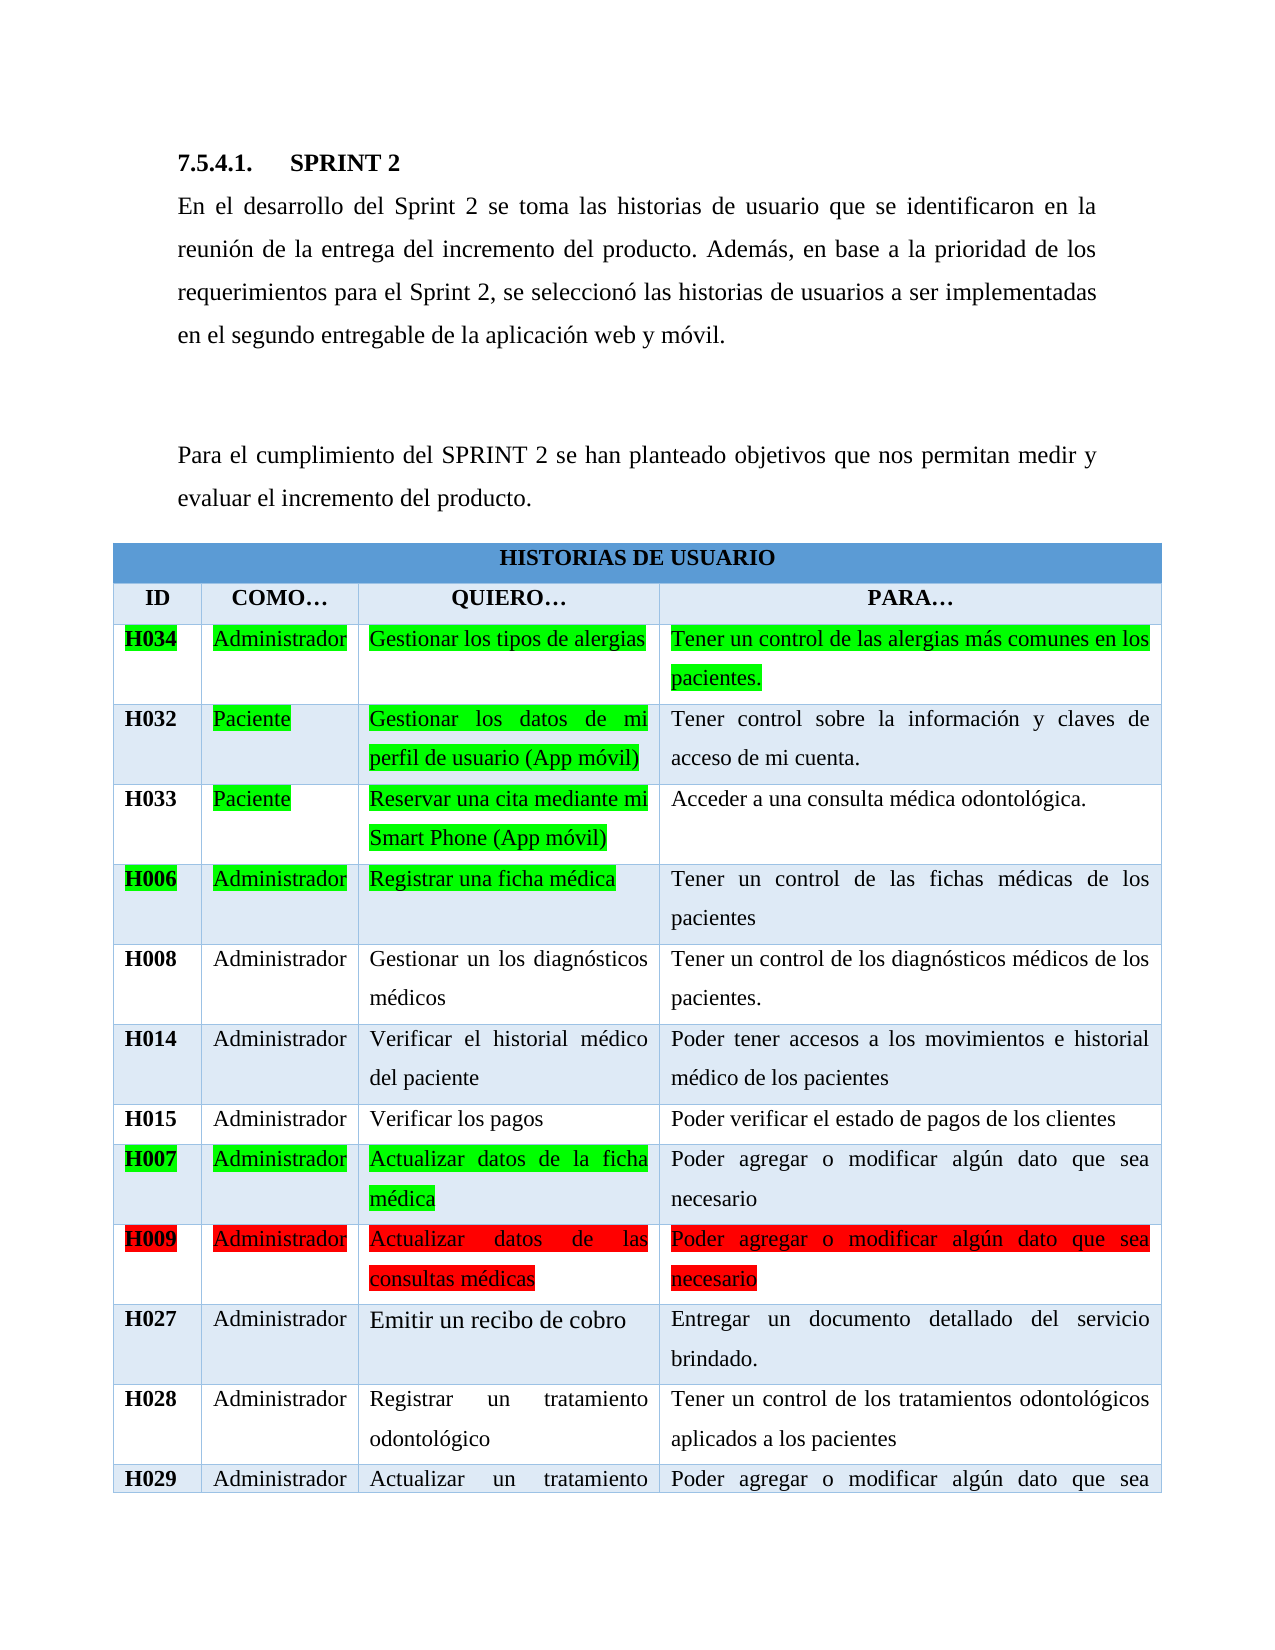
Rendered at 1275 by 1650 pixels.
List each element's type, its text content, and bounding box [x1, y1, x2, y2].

table_cell H028 [114, 1385, 201, 1464]
table_header HISTORIAS DE USUARIO [114, 544, 1161, 583]
table_cell Administrador [202, 625, 358, 704]
table_cell ID [114, 584, 201, 624]
table_cell Registrar un tratamiento odontológico [359, 1385, 659, 1464]
table_cell Reservar una cita mediante mi Smart Phone (App móvil) [359, 785, 659, 864]
table_cell H015 [114, 1105, 201, 1144]
table_cell Administrador [202, 1145, 358, 1224]
table_cell H008 [114, 945, 201, 1024]
table_cell H014 [114, 1025, 201, 1104]
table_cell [359, 1465, 659, 1492]
table_cell Administrador [202, 1105, 358, 1144]
table_cell H032 [114, 705, 201, 784]
table_cell Poder tener accesos a los movimientos e historial médico de los pacientes [660, 1025, 1161, 1104]
table_cell Administrador [202, 1225, 358, 1304]
table_cell H009 [114, 1225, 201, 1304]
table_cell Registrar una ficha médica [359, 865, 659, 944]
table_cell PARA… [660, 584, 1161, 624]
table_cell Tener un control de los diagnósticos médicos de los pacientes. [660, 945, 1161, 1024]
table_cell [660, 1465, 1161, 1492]
table_cell Poder verificar el estado de pagos de los clientes [660, 1105, 1161, 1144]
table_cell H033 [114, 785, 201, 864]
table_cell Gestionar un los diagnósticos médicos [359, 945, 659, 1024]
table_cell Gestionar los datos de mi perfil de usuario (App móvil) [359, 705, 659, 784]
table_cell Tener un control de los tratamientos odontológicos aplicados a los pacientes [660, 1385, 1161, 1464]
table_cell Administrador [202, 1465, 358, 1492]
table_cell Acceder a una consulta médica odontológica. [660, 785, 1161, 864]
table_cell H027 [114, 1305, 201, 1384]
table_cell Administrador [202, 1305, 358, 1384]
table_cell H006 [114, 865, 201, 944]
table_cell QUIERO… [359, 584, 659, 624]
table_cell Administrador [202, 1385, 358, 1464]
table_cell H029 [114, 1465, 201, 1492]
text Para el cumplimiento del SPRINT 2 se han planteado objetivos que nos permitan medir y evaluar el incremento del producto. [177, 440, 1098, 512]
table_cell H007 [114, 1145, 201, 1224]
table_cell Emitir un recibo de cobro [359, 1305, 659, 1384]
table_cell H034 [114, 625, 201, 704]
table_cell Administrador [202, 945, 358, 1024]
subtitle SPRINT 2 [177, 148, 1098, 176]
table_cell Administrador [202, 1025, 358, 1104]
table_cell Paciente [202, 785, 358, 864]
table_cell Tener control sobre la información y claves de acceso de mi cuenta. [660, 705, 1161, 784]
table_cell Tener un control de las alergias más comunes en los pacientes. [660, 625, 1161, 704]
table_cell Gestionar los tipos de alergias [359, 625, 659, 704]
table_cell Verificar el historial médico del paciente [359, 1025, 659, 1104]
table_cell Tener un control de las fichas médicas de los pacientes [660, 865, 1161, 944]
table_cell Poder agregar o modificar algún dato que sea necesario [660, 1145, 1161, 1224]
table_cell Administrador [202, 865, 358, 944]
table_cell Entregar un documento detallado del servicio brindado. [660, 1305, 1161, 1384]
table_cell Actualizar datos de las consultas médicas [359, 1225, 659, 1304]
table_cell Actualizar datos de la ficha médica [359, 1145, 659, 1224]
table_cell Verificar los pagos [359, 1105, 659, 1144]
table_cell COMO… [202, 584, 358, 624]
table_cell Paciente [202, 705, 358, 784]
text En el desarrollo del Sprint 2 se toma las historias de usuario que se identificaron en la reunión de la entrega del incremento del producto. Además, en base a la prioridad de los requerimientos para el Sprint 2, se seleccionó las historias de usuarios a ser implementadas en el segundo entregable de la aplicación web y móvil. [177, 191, 1098, 349]
table_cell Poder agregar o modificar algún dato que sea necesario [660, 1225, 1161, 1304]
